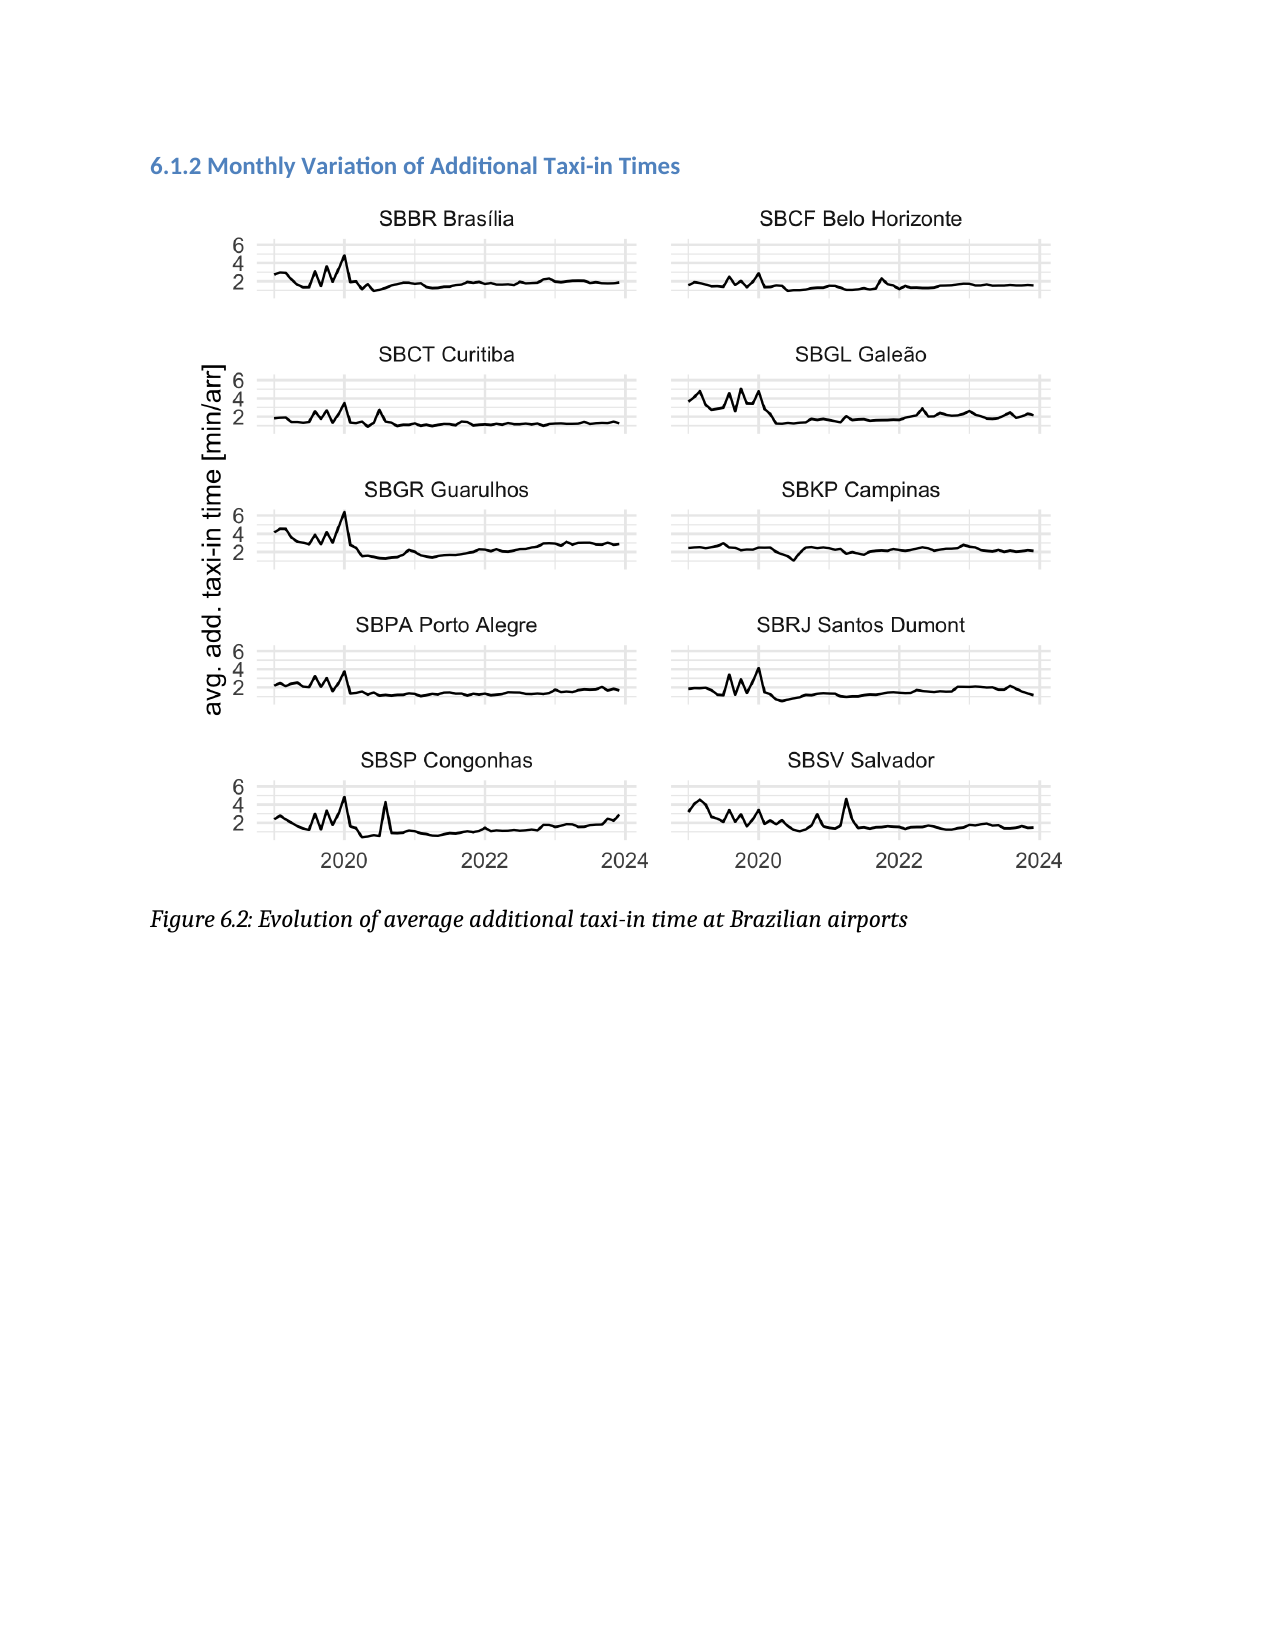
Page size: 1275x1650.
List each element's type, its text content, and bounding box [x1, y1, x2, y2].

subtitle 6.1.2 Monthly Variation of Additional Taxi-in Times [150, 150, 1125, 181]
table_header Figure 6.2: Evolution of average additional taxi-in time at Brazilian airports [139, 181, 1114, 946]
picture [188, 184, 1064, 885]
